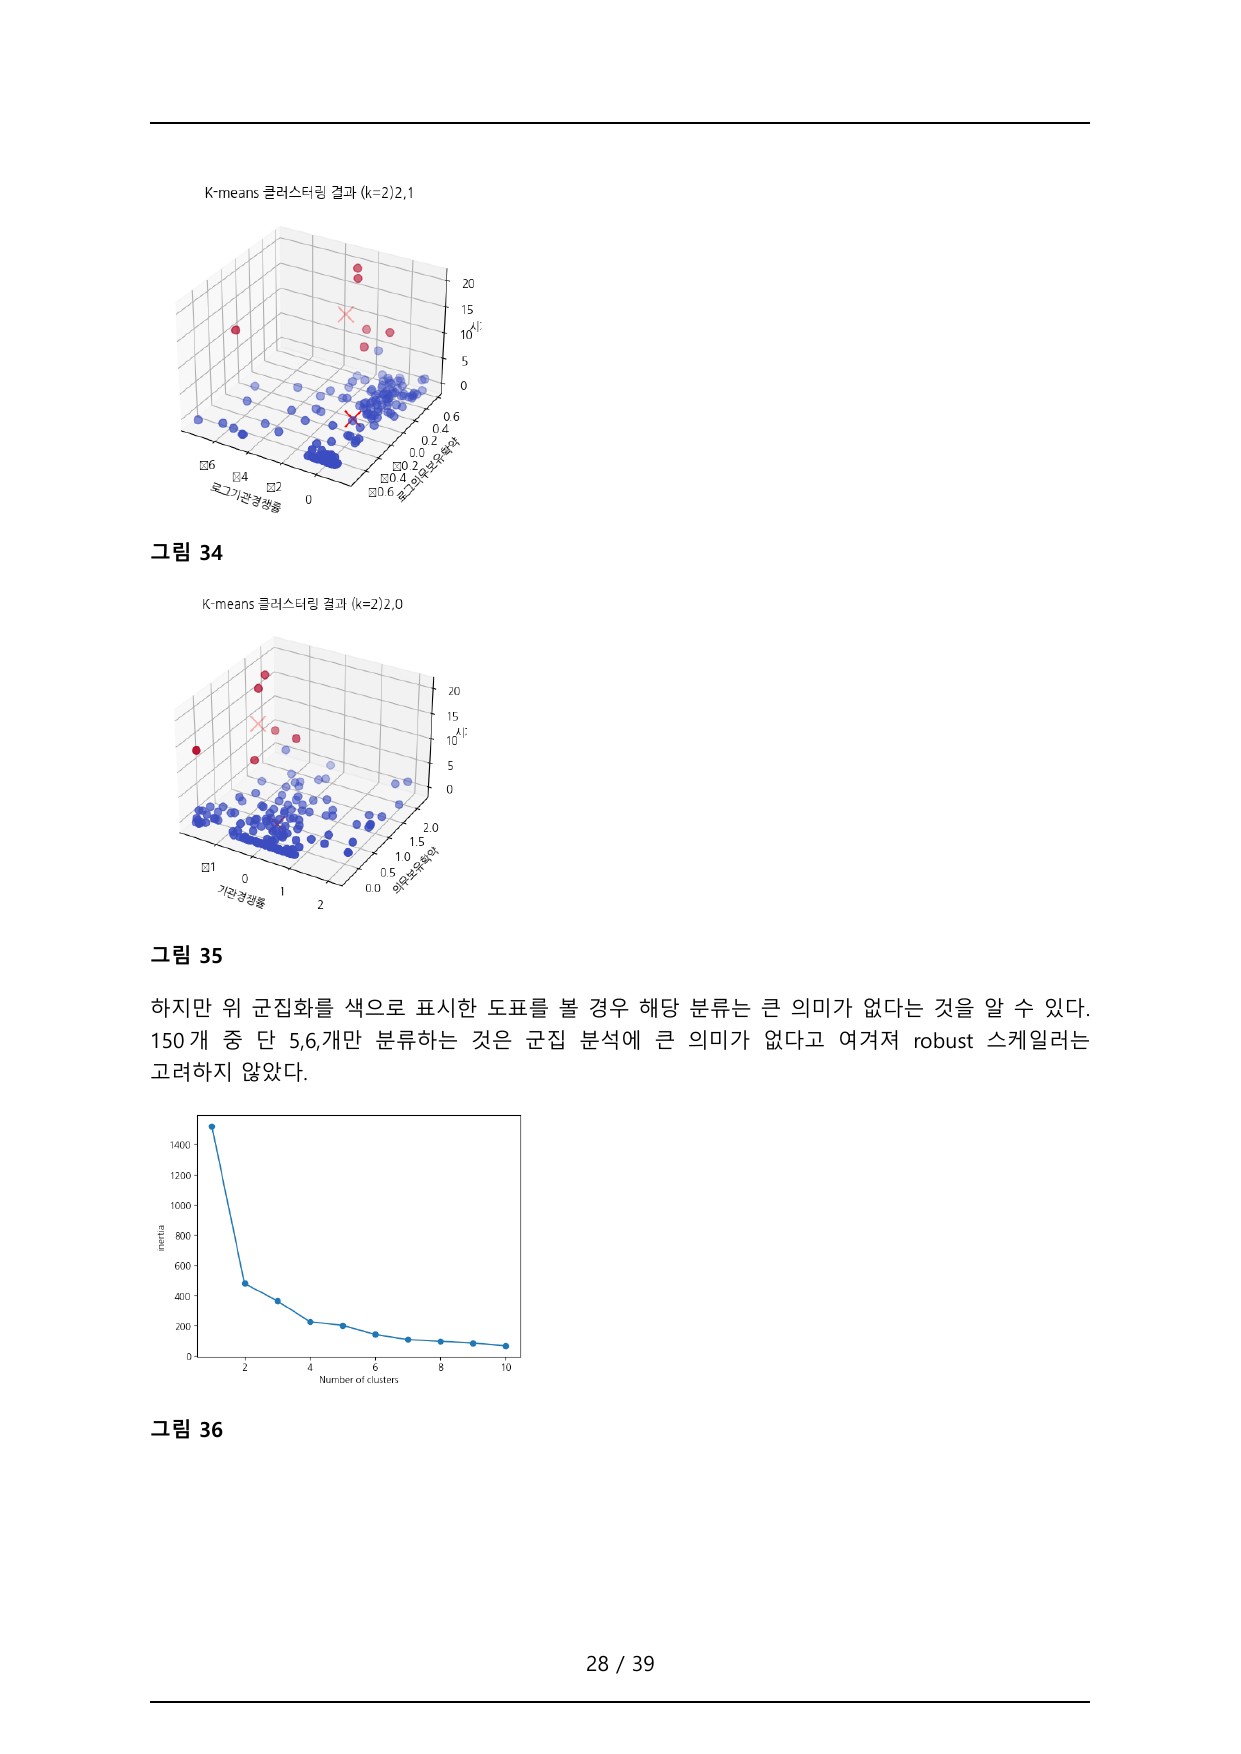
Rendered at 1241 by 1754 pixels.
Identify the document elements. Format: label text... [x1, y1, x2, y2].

text 그림 35 [150, 941, 1090, 969]
text 하지만 위 군집화를 색으로 표시한 도표를 볼 경우 해당 분류는 큰 의미가 없다는 것을 알 수 있다. 150개 중 단 5,6,개만 분류하는 것은 군집 분석에 큰 의미가 없다고 여겨져 robust 스케일러는 고려하지 않았다. [150, 994, 1090, 1085]
picture [150, 590, 467, 917]
picture [150, 177, 482, 513]
text 그림 36 [150, 1415, 1090, 1442]
picture [150, 1110, 526, 1390]
text 그림 34 [150, 537, 1090, 565]
